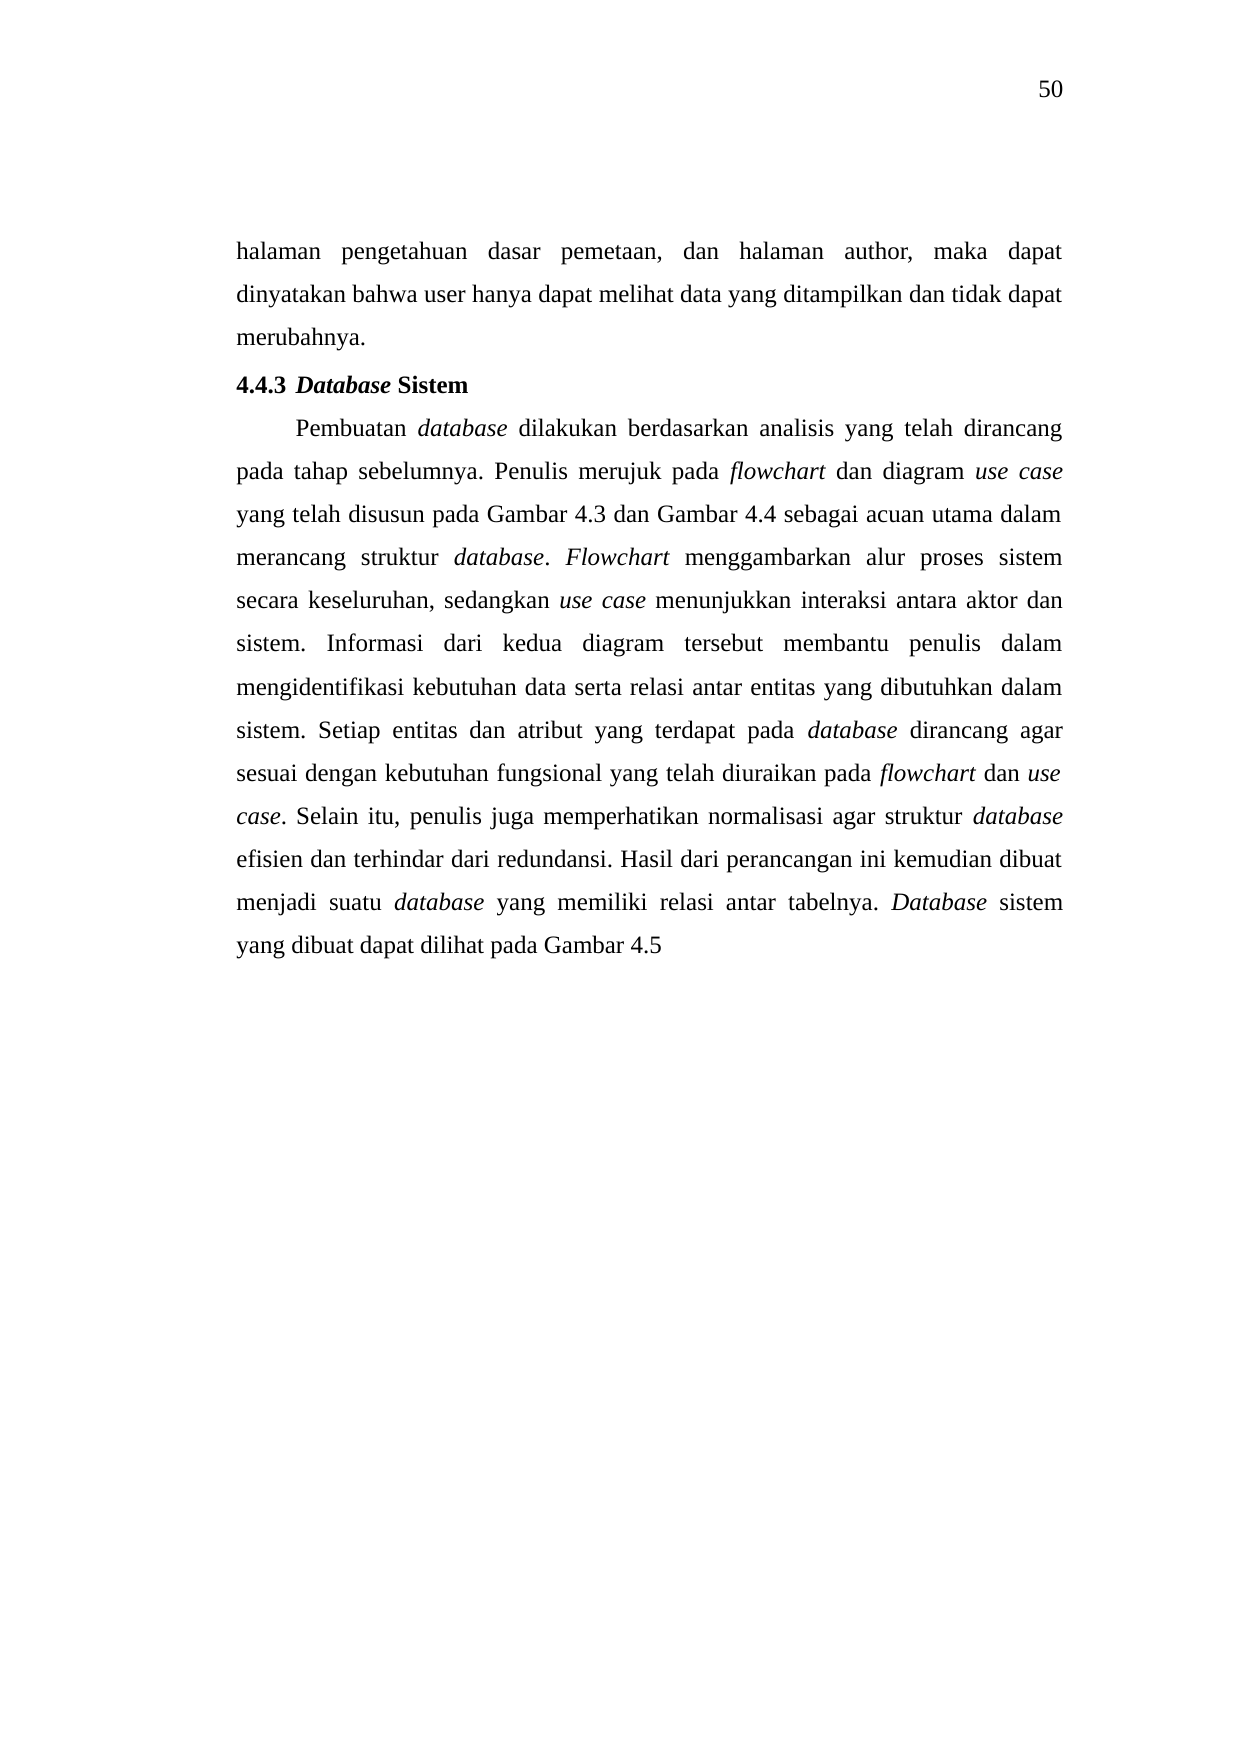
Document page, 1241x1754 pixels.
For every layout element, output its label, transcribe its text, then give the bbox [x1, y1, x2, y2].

text Pembuatan database dilakukan berdasarkan analisis yang telah dirancang pada tahap sebelumnya. Penulis merujuk pada flowchart dan diagram use case yang telah disusun pada Gambar 4.3 dan Gambar 4.4 sebagai acuan utama dalam merancang struktur database. Flowchart menggambarkan alur proses sistem secara keseluruhan, sedangkan use case menunjukkan interaksi antara aktor dan sistem. Informasi dari kedua diagram tersebut membantu penulis dalam mengidentifikasi kebutuhan data serta relasi antar entitas yang dibutuhkan dalam sistem. Setiap entitas dan atribut yang terdapat pada database dirancang agar sesuai dengan kebutuhan fungsional yang telah diuraikan pada flowchart dan use case. Selain itu, penulis juga memperhatikan normalisasi agar struktur database efisien dan terhindar dari redundansi. Hasil dari perancangan ini kemudian dibuat menjadi suatu database yang memiliki relasi antar tabelnya. Database sistem yang dibuat dapat dilihat pada Gambar 4.5 [236, 413, 1063, 959]
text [236, 236, 1063, 351]
subtitle Database Sistem [236, 370, 1063, 398]
